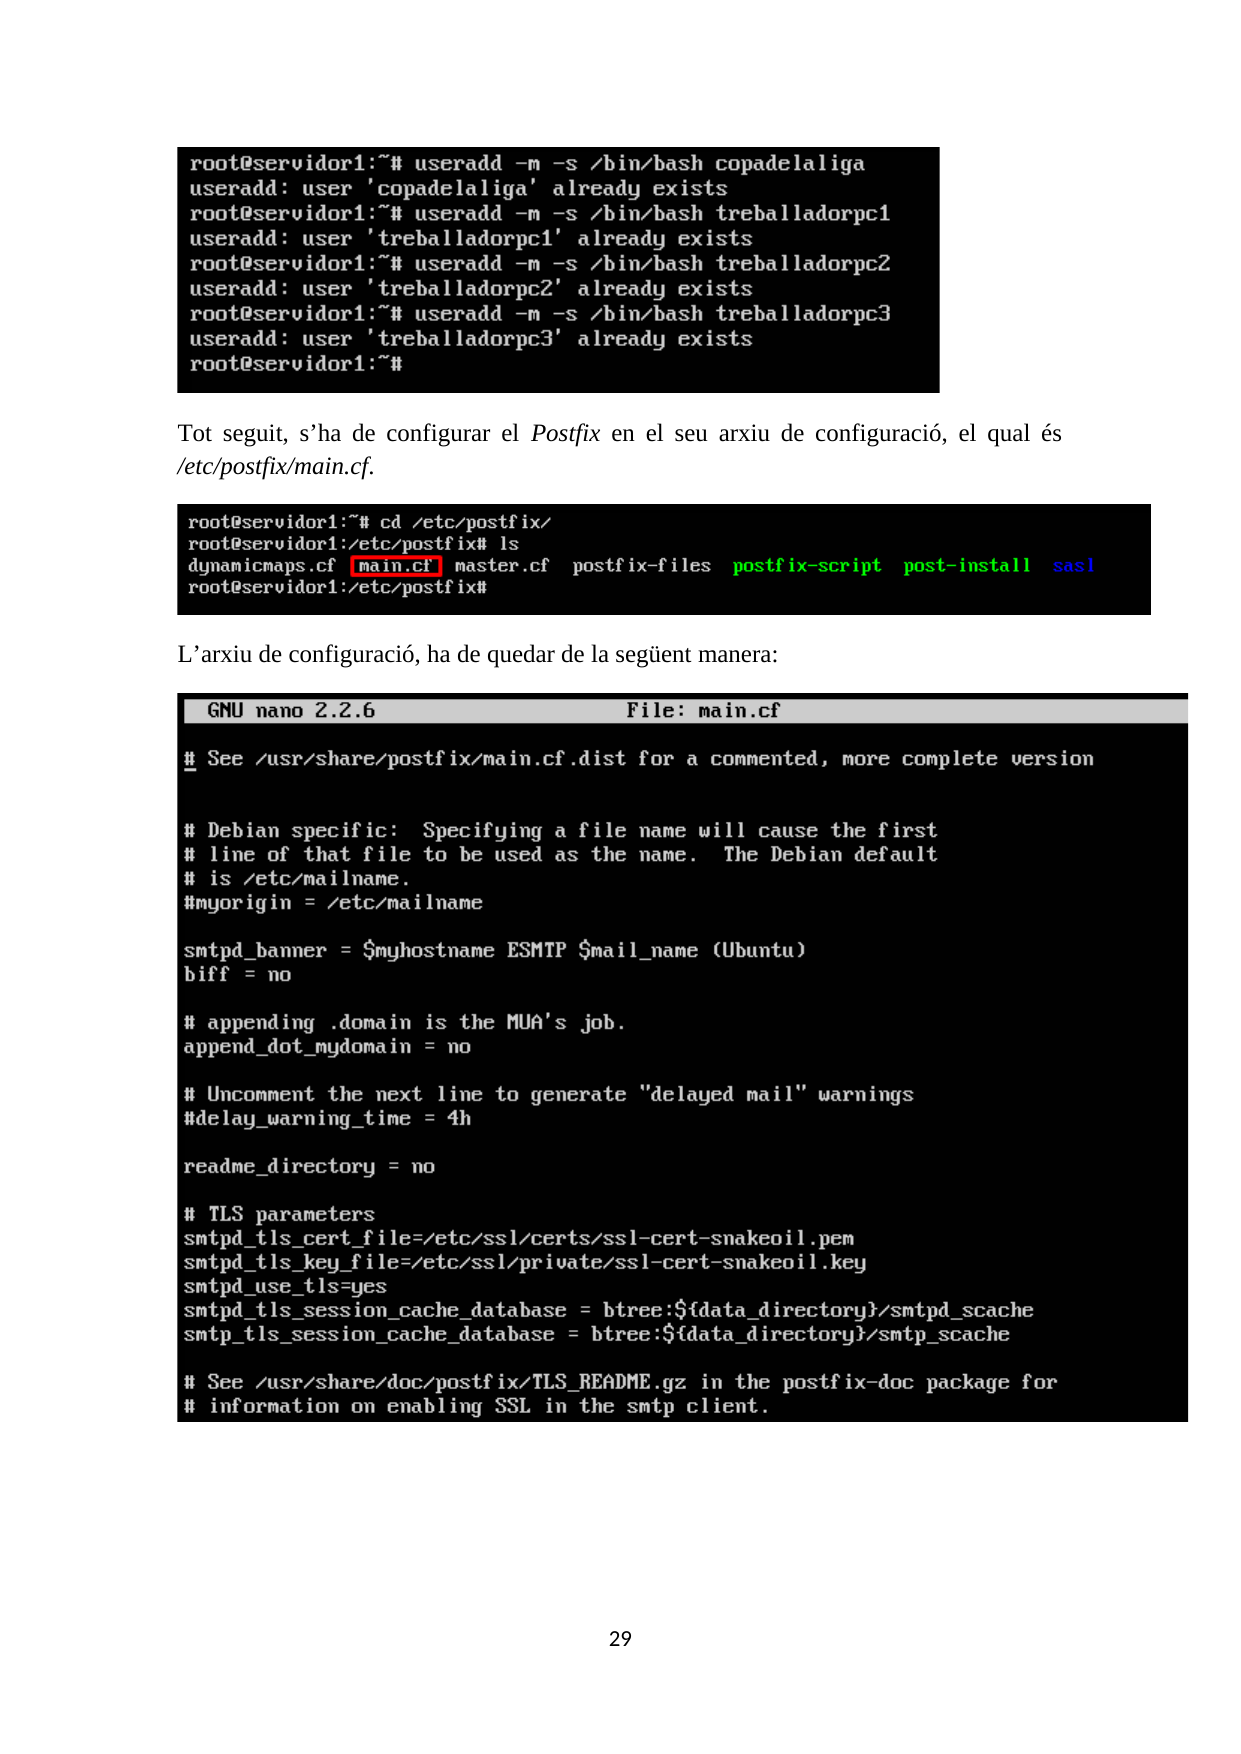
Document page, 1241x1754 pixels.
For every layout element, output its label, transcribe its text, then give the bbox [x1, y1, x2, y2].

text Tot seguit, s’ha de configurar el Postfix en el seu arxiu de configuració, el qual és /etc/postfix/main.cf. [177, 418, 1063, 480]
picture [177, 504, 1151, 615]
text L’arxiu de configuració, ha de quedar de la següent manera: [177, 639, 1063, 668]
picture [177, 147, 940, 393]
picture [177, 693, 1189, 1422]
